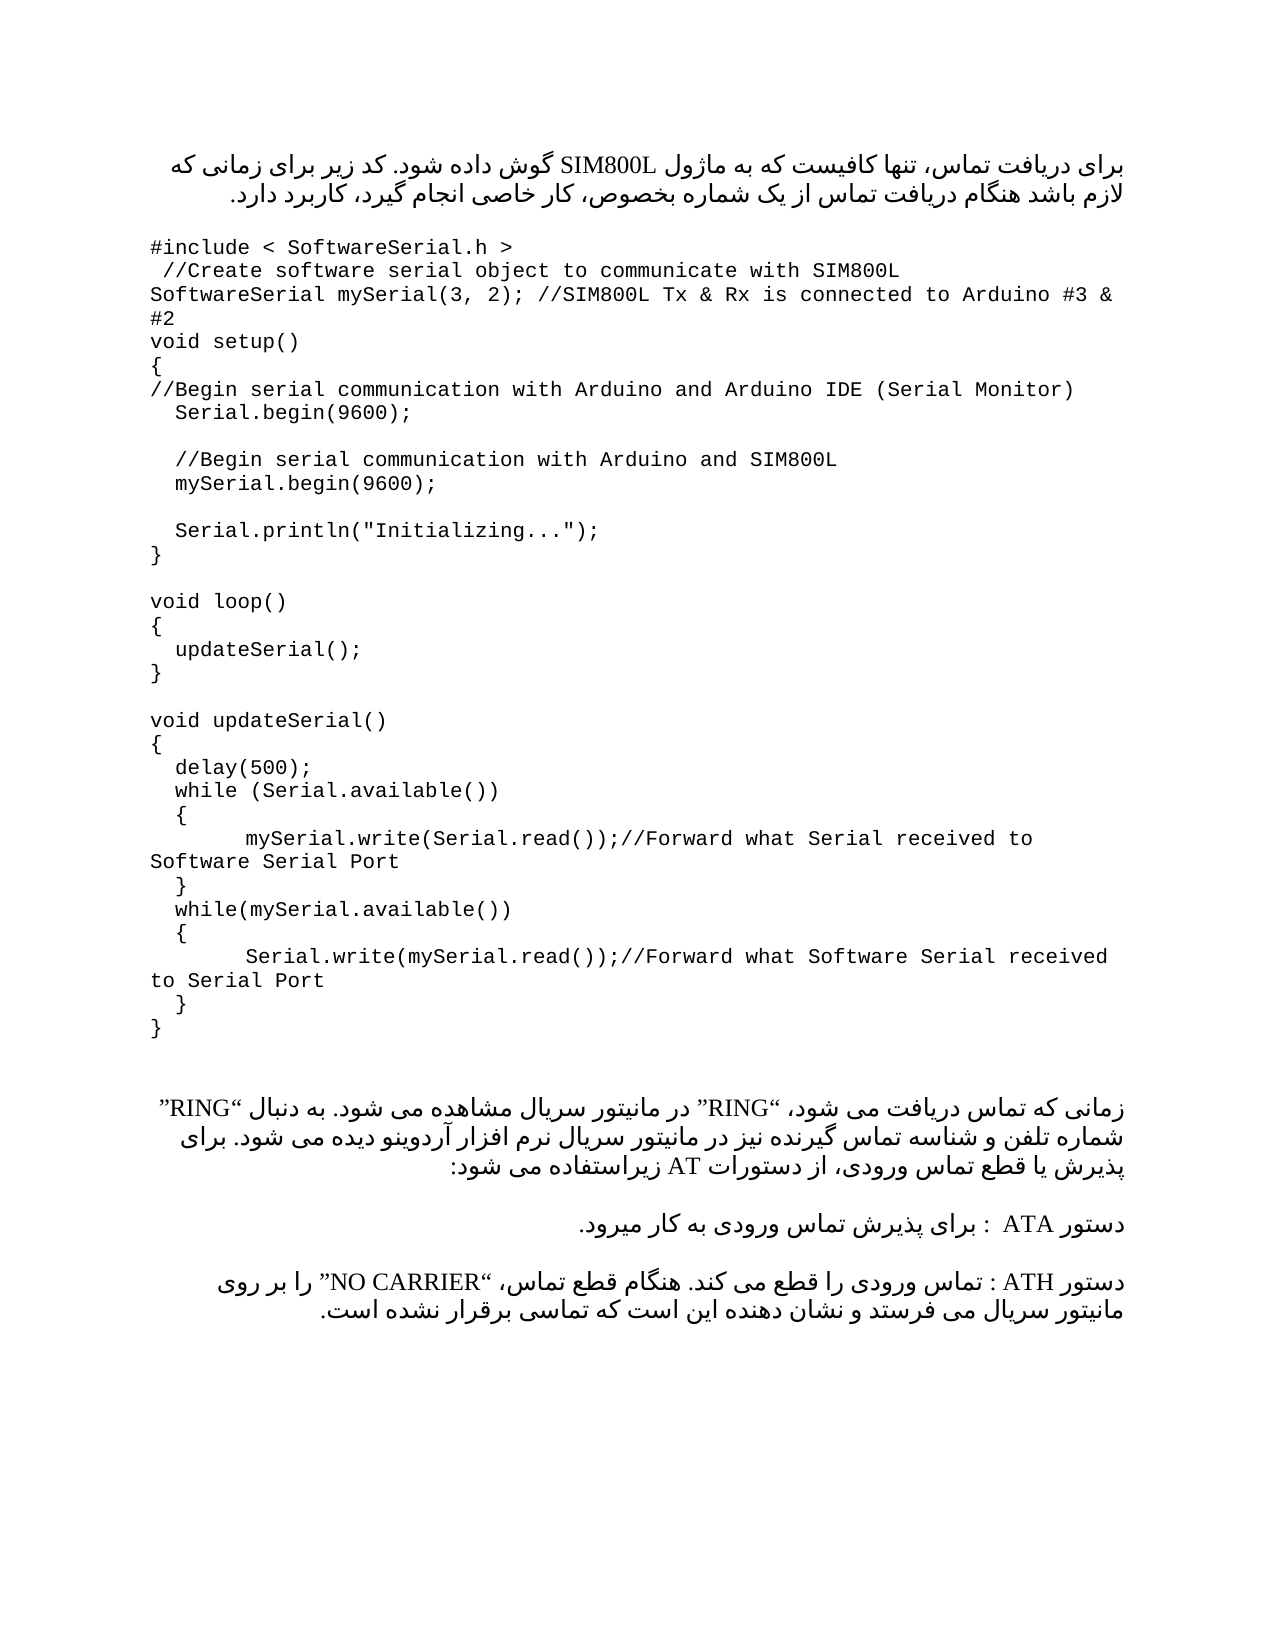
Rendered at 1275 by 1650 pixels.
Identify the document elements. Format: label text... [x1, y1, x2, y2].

text { [150, 615, 1125, 639]
text { [150, 733, 1125, 757]
text Serial.write(mySerial.read());//Forward what Software Serial received to Serial Port [150, 946, 1125, 993]
text void loop() [150, 591, 1125, 615]
text } [150, 544, 1125, 568]
text //Begin serial communication with Arduino and SIM800L [150, 449, 1125, 473]
text Serial.println("Initializing..."); [150, 520, 1125, 544]
text } [150, 1017, 1125, 1041]
text void updateSerial() [150, 709, 1125, 733]
text #include < SoftwareSerial.h > [150, 237, 1125, 260]
text mySerial.begin(9600); [150, 473, 1125, 497]
text while(mySerial.available()) [150, 899, 1125, 922]
text //Begin serial communication with Arduino and Arduino IDE (Serial Monitor) [150, 378, 1125, 402]
text } [150, 662, 1125, 686]
text while (Serial.available()) [150, 781, 1125, 804]
text } [150, 993, 1125, 1017]
text زمانی که تماس دریافت می شود، “RING” در مانیتور سریال مشاهده می شود. به دنبال “RING” شماره تلفن و شناسه تماس گیرنده نیز در مانیتور سریال نرم افزار آردوینو دیده می شود. برای پذیرش یا قطع تماس ورودی، از دستورات AT زیراستفاده می شود: [150, 1093, 1125, 1180]
text { [150, 355, 1125, 378]
text دستور ATA : برای پذیرش تماس ورودی به کار میرود. [150, 1209, 1125, 1238]
text SoftwareSerial mySerial(3, 2); //SIM800L Tx & Rx is connected to Arduino #3 & #2 [150, 284, 1125, 331]
text { [150, 922, 1125, 946]
text Serial.begin(9600); [150, 402, 1125, 426]
text برای دریافت تماس، تنها کافیست که به ماژول SIM800L گوش داده شود. کد زیر برای زمانی که لازم باشد هنگام دریافت تماس از یک شماره بخصوص، کار خاصی انجام گیرد، کاربرد دارد. [150, 150, 1125, 207]
text delay(500); [150, 757, 1125, 781]
text //Create software serial object to communicate with SIM800L [150, 260, 1125, 284]
text void setup() [150, 331, 1125, 355]
text } [150, 875, 1125, 899]
text updateSerial(); [150, 639, 1125, 662]
text دستور ATH : تماس ورودی را قطع می کند. هنگام قطع تماس، “NO CARRIER” را بر روی مانیتور سریال می فرستد و نشان دهنده این است که تماسی برقرار نشده است. [150, 1267, 1125, 1324]
text mySerial.write(Serial.read());//Forward what Serial received to Software Serial Port [150, 828, 1125, 875]
text { [150, 804, 1125, 828]
